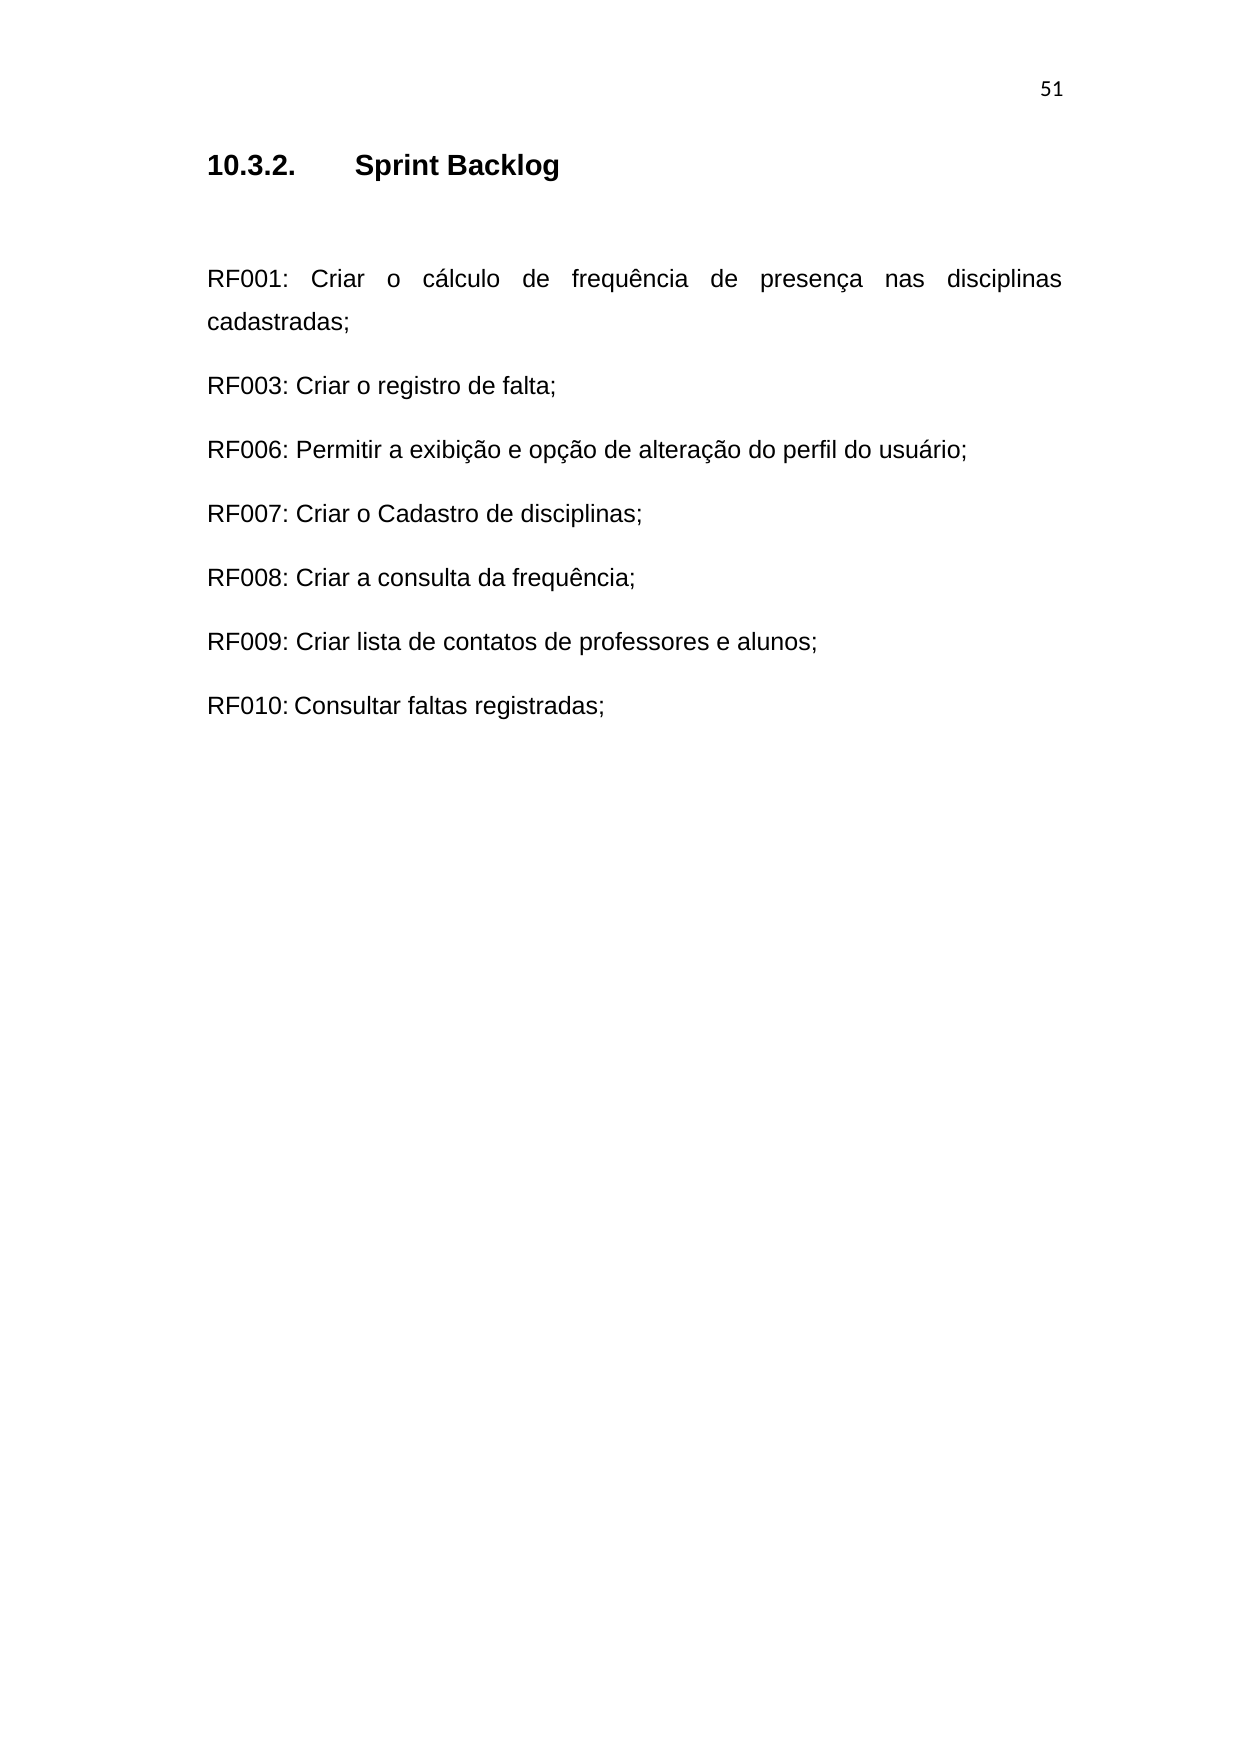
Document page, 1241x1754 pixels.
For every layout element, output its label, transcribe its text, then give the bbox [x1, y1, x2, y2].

text RF003: Criar o registro de falta; [207, 371, 1063, 400]
text RF001: Criar o cálculo de frequência de presença nas disciplinas cadastradas; [207, 264, 1063, 336]
text RF009: Criar lista de contatos de professores e alunos; [207, 627, 1063, 656]
text RF010: Consultar faltas registradas; [207, 691, 1063, 720]
text RF006: Permitir a exibição e opção de alteração do perfil do usuário; [207, 435, 1063, 464]
subtitle Sprint Backlog [207, 148, 1063, 181]
text RF007: Criar o Cadastro de disciplinas; [207, 499, 1063, 528]
text RF008: Criar a consulta da frequência; [207, 563, 1063, 592]
